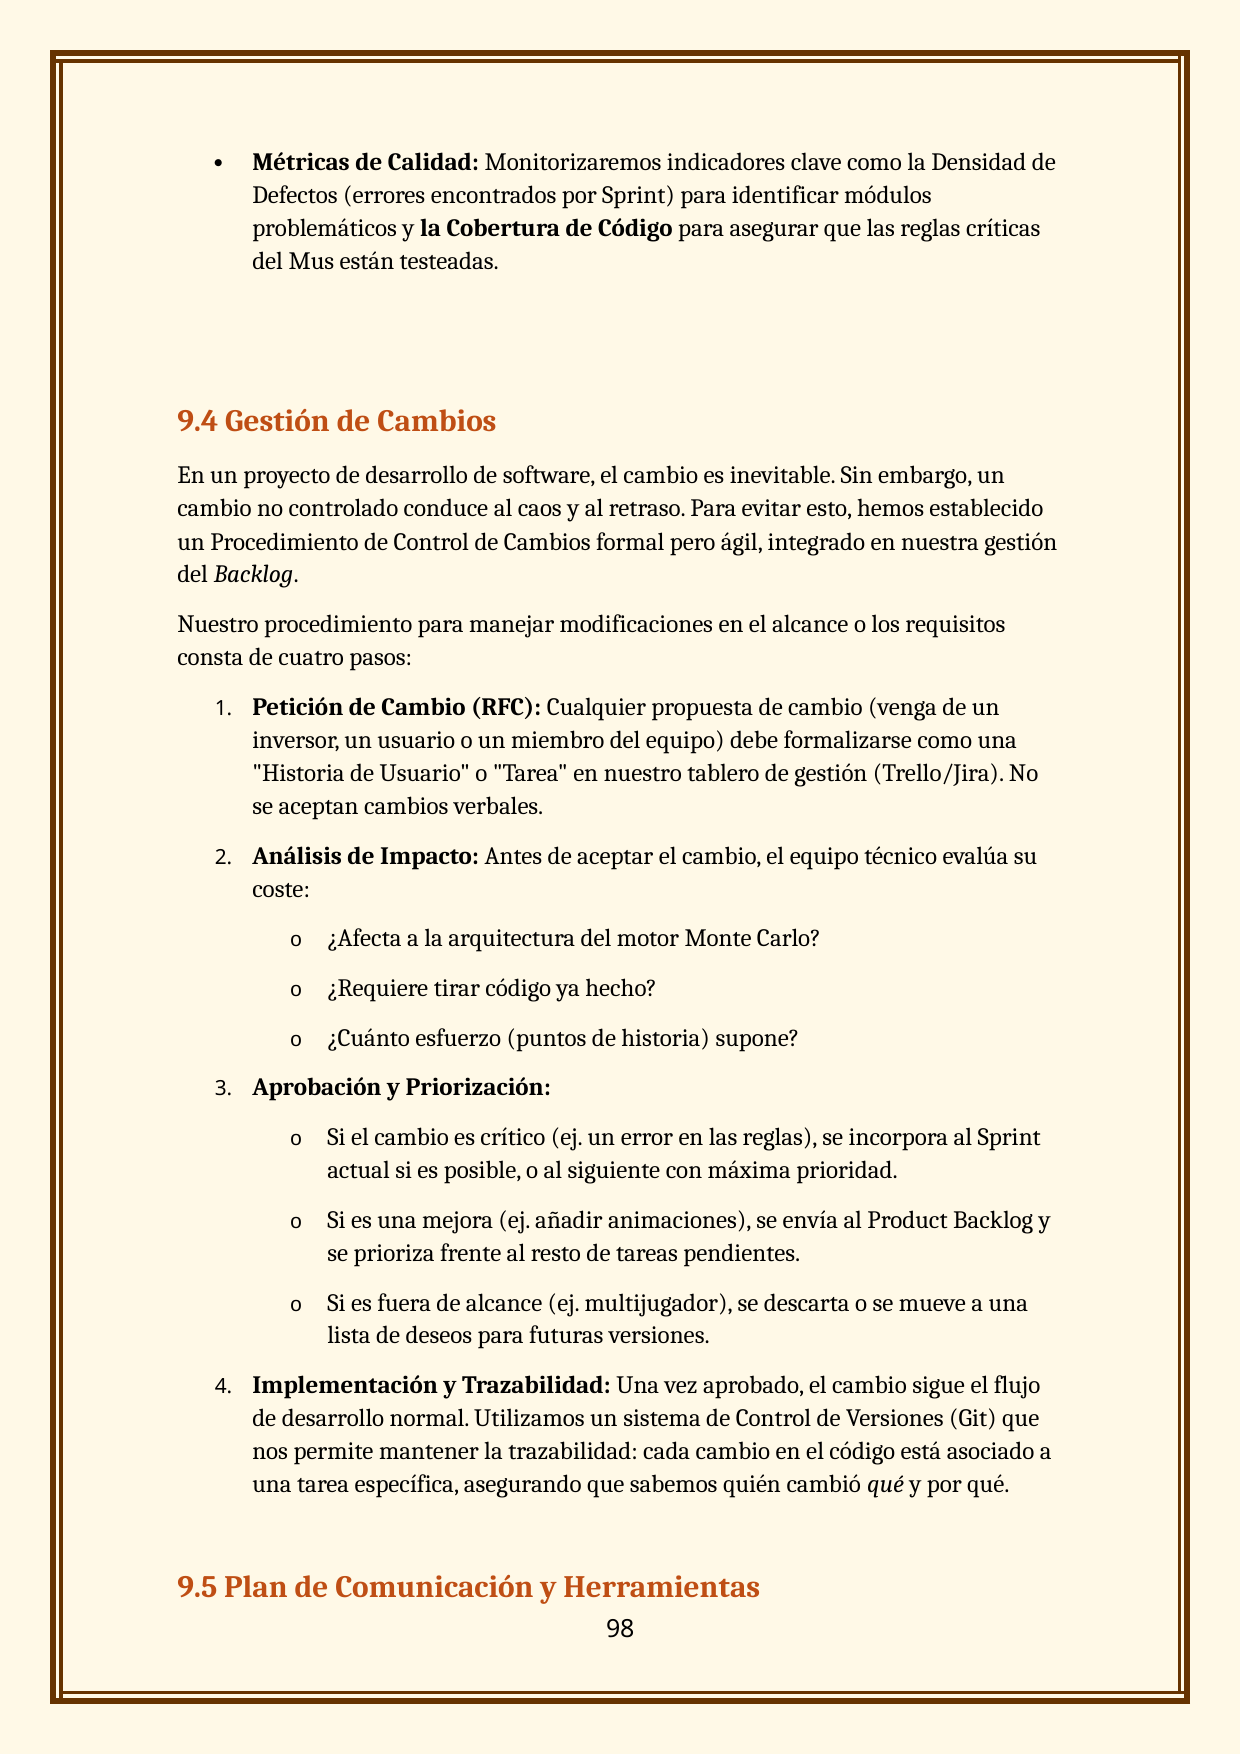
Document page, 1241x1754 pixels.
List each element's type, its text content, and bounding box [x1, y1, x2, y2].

text En un proyecto de desarrollo de software, el cambio es inevitable. Sin embargo, un cambio no controlado conduce al caos y al retraso. Para evitar esto, hemos establecido un Procedimiento de Control de Cambios formal pero ágil, integrado en nuestra gestión del Backlog. [177, 461, 1063, 589]
list Si es una mejora (ej. añadir animaciones), se envía al Product Backlog y se prioriza frente al resto de tareas pendientes. [289, 1206, 1063, 1267]
list Si el cambio es crítico (ej. un error en las reglas), se incorpora al Sprint actual si es posible, o al siguiente con máxima prioridad. [289, 1123, 1063, 1185]
text Nuestro procedimiento para manejar modificaciones en el alcance o los requisitos consta de cuatro pasos: [177, 610, 1063, 672]
list Si es fuera de alcance (ej. multijugador), se descarta o se mueve a una lista de deseos para futuras versiones. [289, 1288, 1063, 1350]
list ¿Cuánto esfuerzo (puntos de historia) supone? [289, 1024, 1063, 1052]
list Aprobación y Priorización: [214, 1073, 1063, 1102]
list ¿Requiere tirar código ya hecho? [289, 974, 1063, 1003]
list Petición de Cambio (RFC): Cualquier propuesta de cambio (venga de un inversor, un usuario o un miembro del equipo) debe formalizarse como una "Historia de Usuario" o "Tarea" en nuestro tablero de gestión (Trello/Jira). No se aceptan cambios verbales. [214, 693, 1063, 821]
text 9.5 Plan de Comunicación y Herramientas [177, 1569, 1063, 1605]
text 9.4 Gestión de Cambios [177, 403, 1063, 439]
list Implementación y Trazabilidad: Una vez aprobado, el cambio sigue el flujo de desarrollo normal. Utilizamos un sistema de Control de Versiones (Git) que nos permite mantener la trazabilidad: cada cambio en el código está asociado a una tarea específica, asegurando que sabemos quién cambió qué y por qué. [214, 1371, 1063, 1499]
list Análisis de Impacto: Antes de aceptar el cambio, el equipo técnico evalúa su coste: [214, 842, 1063, 903]
list ¿Afecta a la arquitectura del motor Monte Carlo? [289, 924, 1063, 953]
list Métricas de Calidad: Monitorizaremos indicadores clave como la Densidad de Defectos (errores encontrados por Sprint) para identificar módulos problemáticos y la Cobertura de Código para asegurar que las reglas críticas del Mus están testeadas. [214, 147, 1063, 275]
